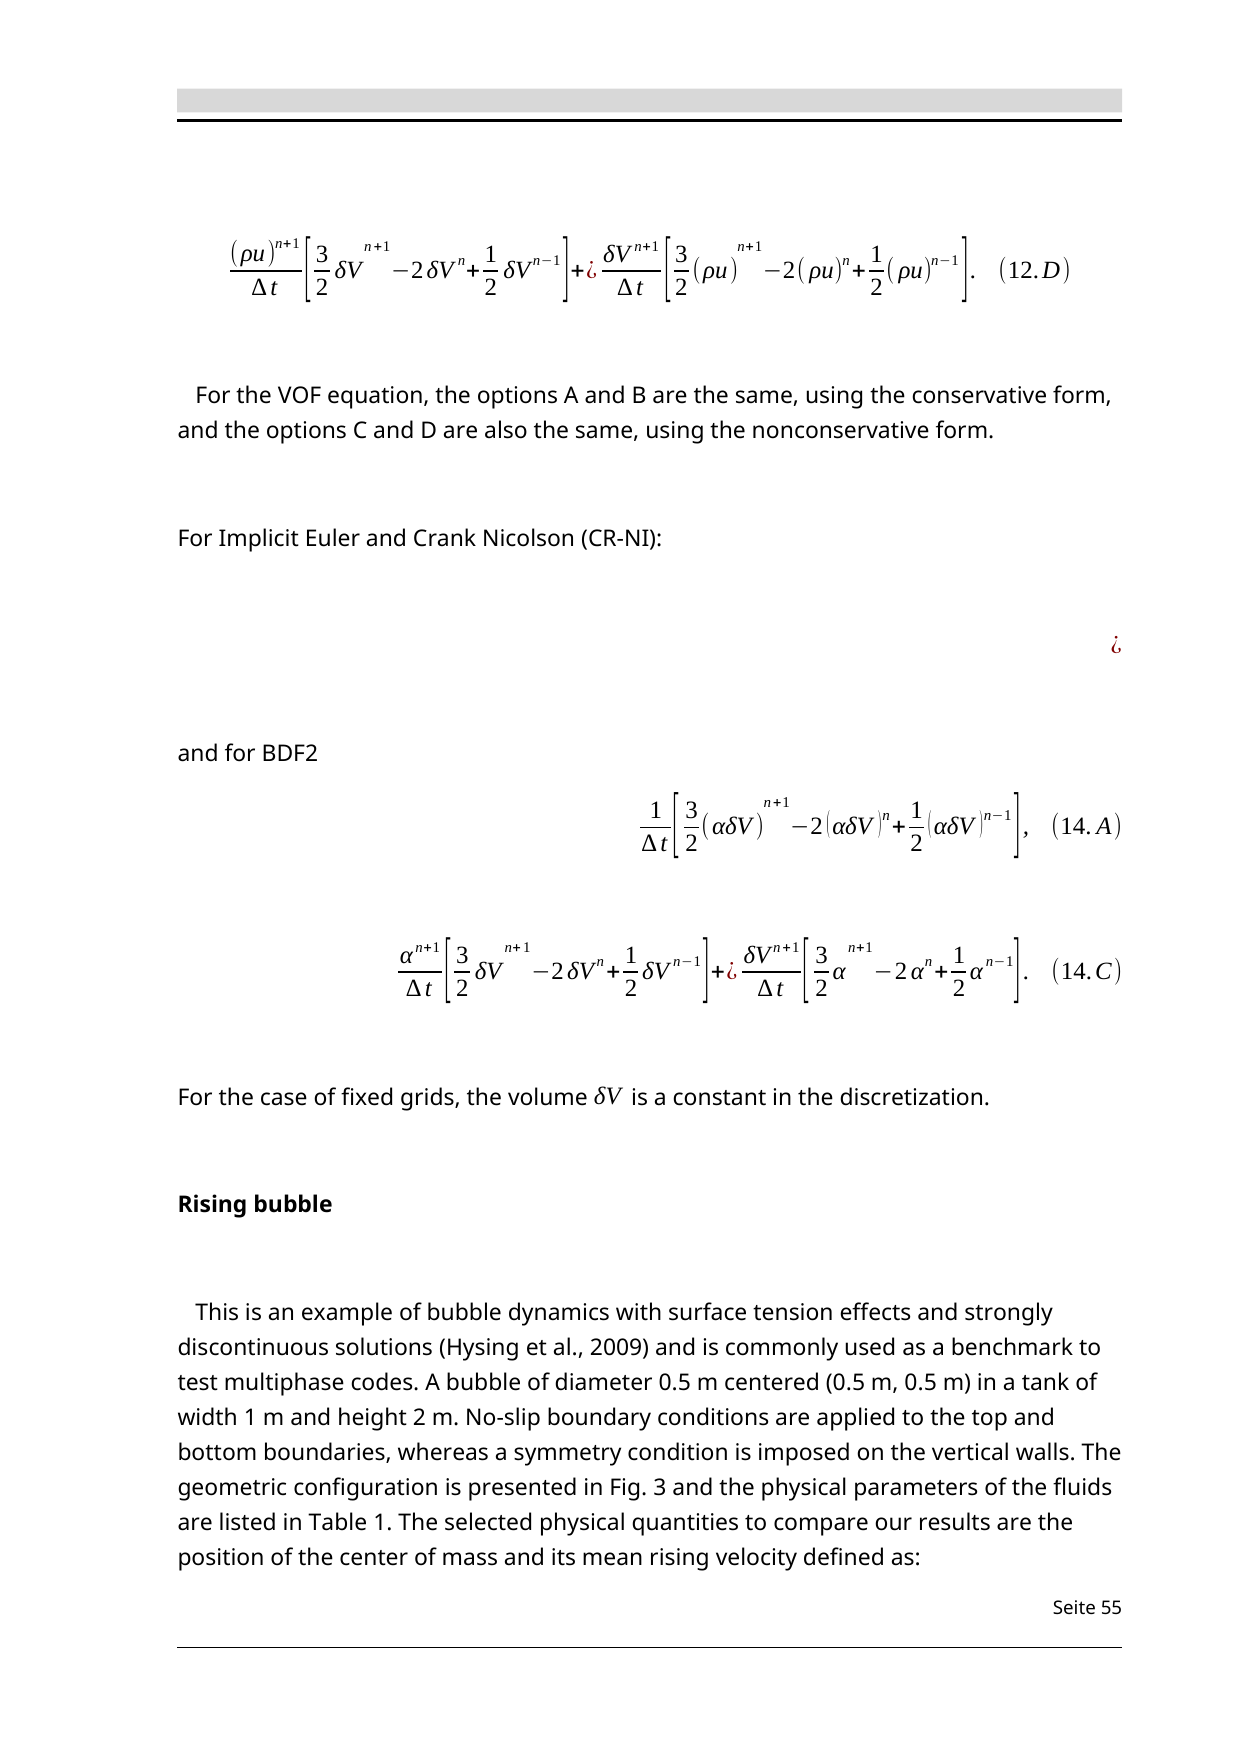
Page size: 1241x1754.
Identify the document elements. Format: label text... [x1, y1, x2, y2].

text This is an example of bubble dynamics with surface tension effects and strongly discontinuous solutions (Hysing et al., 2009) and is commonly used as a benchmark to test multiphase codes. A bubble of diameter 0.5 m centered (0.5 m, 0.5 m) in a tank of width 1 m and height 2 m. No-slip boundary conditions are applied to the top and bottom boundaries, whereas a symmetry condition is imposed on the vertical walls. The geometric configuration is presented in Fig. 3 and the physical parameters of the fluids are listed in Table 1. The selected physical quantities to compare our results are the position of the center of mass and its mean rising velocity defined as: [177, 1295, 1122, 1572]
text and for BDF2 [177, 737, 1122, 768]
text For Implicit Euler and Crank Nicolson (CR-NI): [177, 522, 1122, 553]
text For the case of fixed grids, the volume is a constant in the discretization. [177, 1080, 1122, 1112]
text Rising bubble [177, 1188, 1122, 1219]
text For the VOF equation, the options A and B are the same, using the conservative form, and the options C and D are also the same, using the nonconservative form. [177, 379, 1122, 446]
